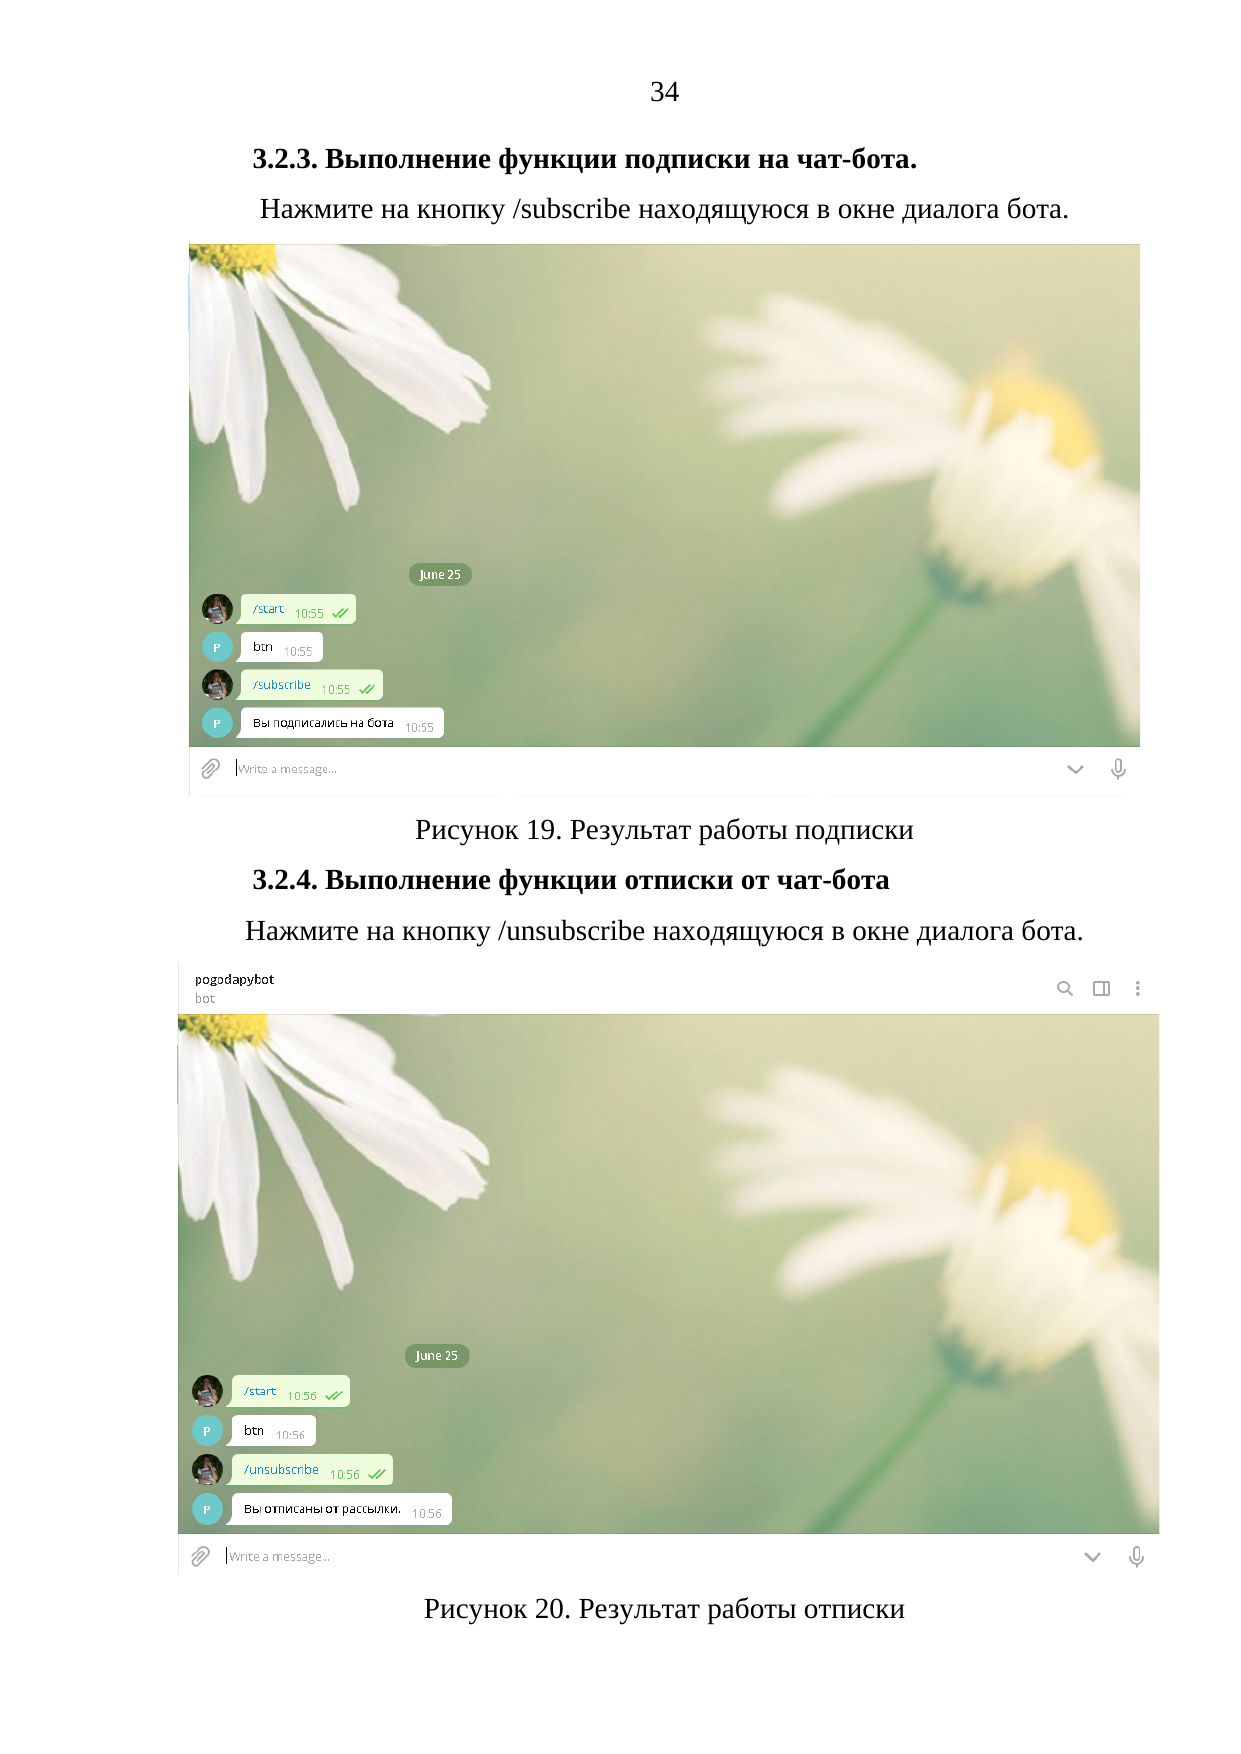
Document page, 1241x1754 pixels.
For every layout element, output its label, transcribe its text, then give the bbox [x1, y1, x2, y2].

list Выполнение функции отписки от чат-бота [252, 862, 1152, 896]
list Выполнение функции подписки на чат-бота. [252, 141, 1152, 174]
list Нажмите на кнопку /unsubscribe находящуюся в окне диалога бота. [177, 913, 1152, 946]
list Рисунок 19. Результат работы подписки [177, 812, 1152, 846]
picture [188, 241, 1141, 796]
list Нажмите на кнопку /subscribe находящуюся в окне диалога бота. [177, 191, 1152, 225]
list Рисунок 20. Результат работы отписки [177, 1591, 1152, 1624]
picture [177, 962, 1160, 1575]
